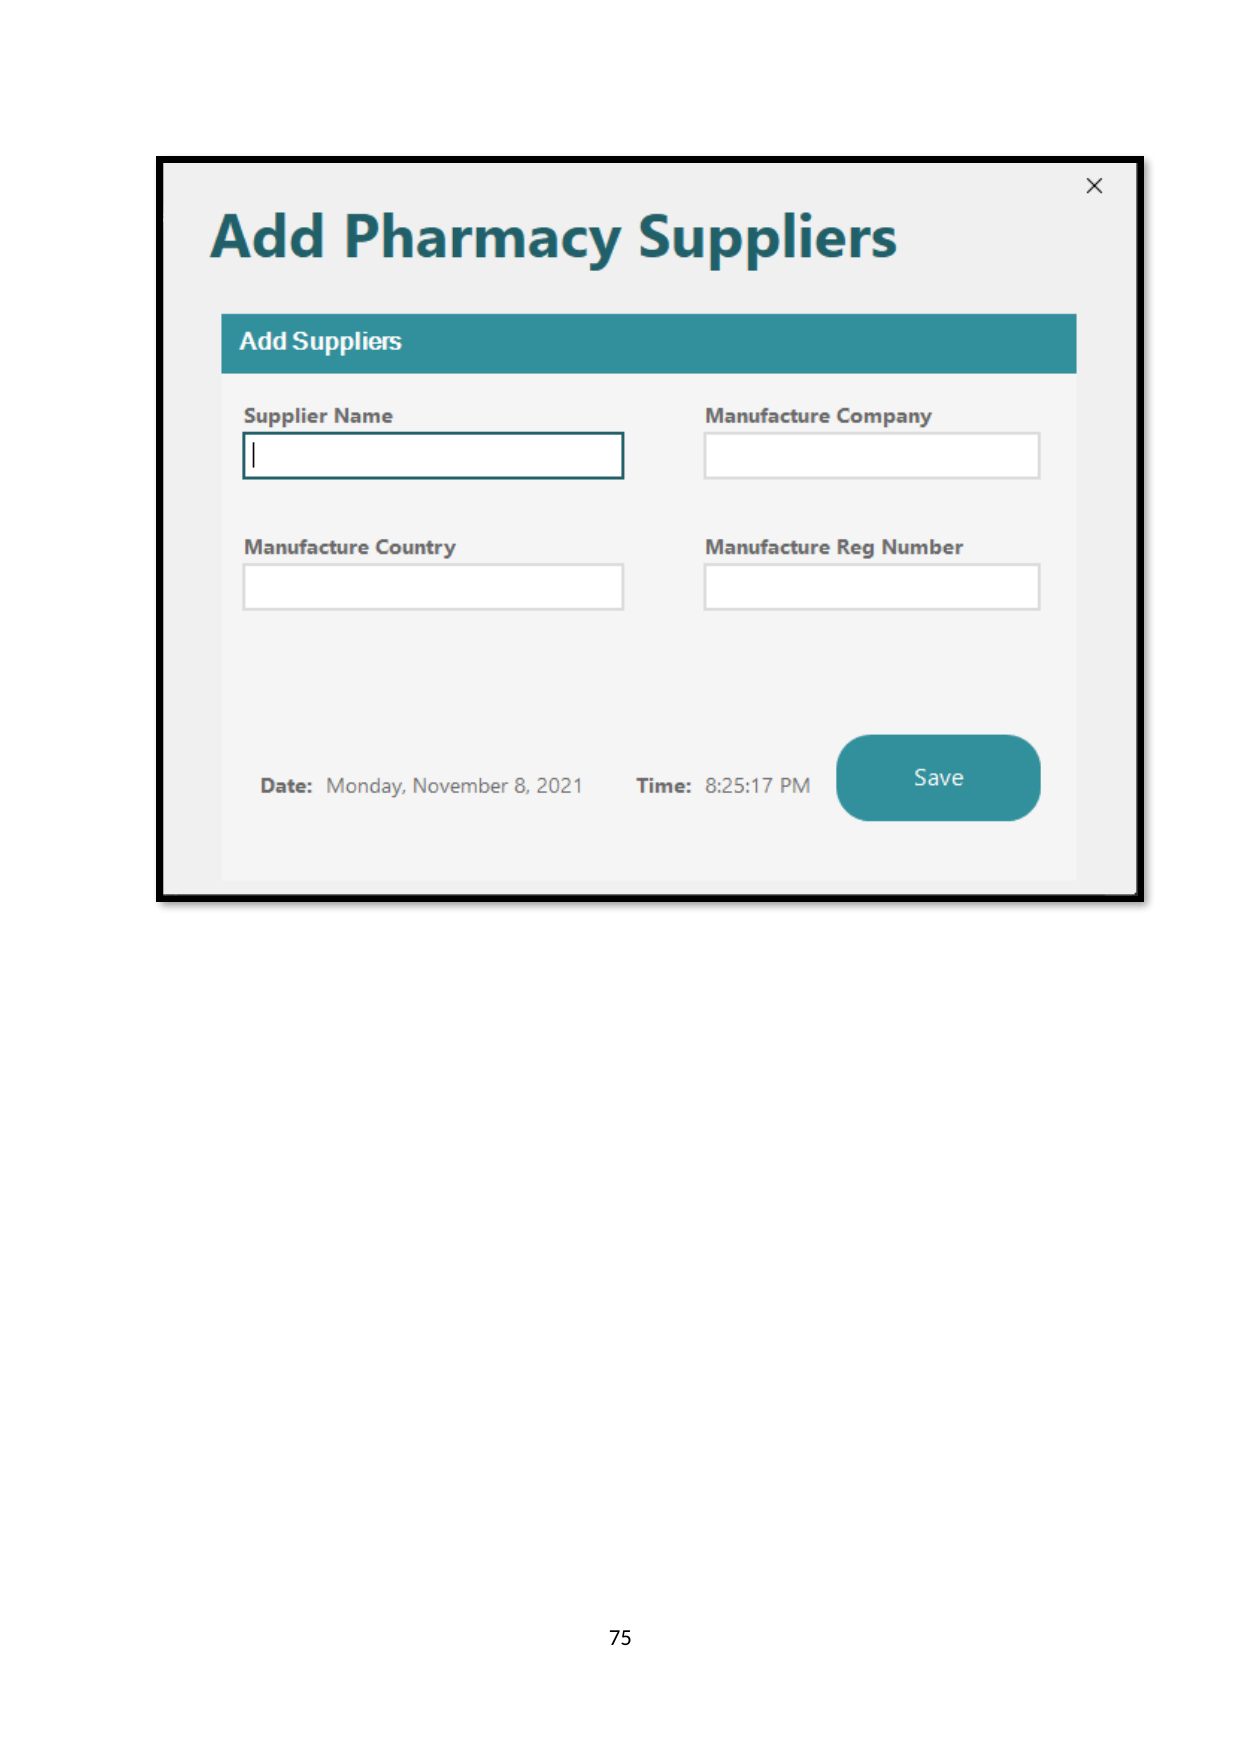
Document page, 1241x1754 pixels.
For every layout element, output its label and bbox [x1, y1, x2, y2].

picture [163, 163, 1138, 896]
